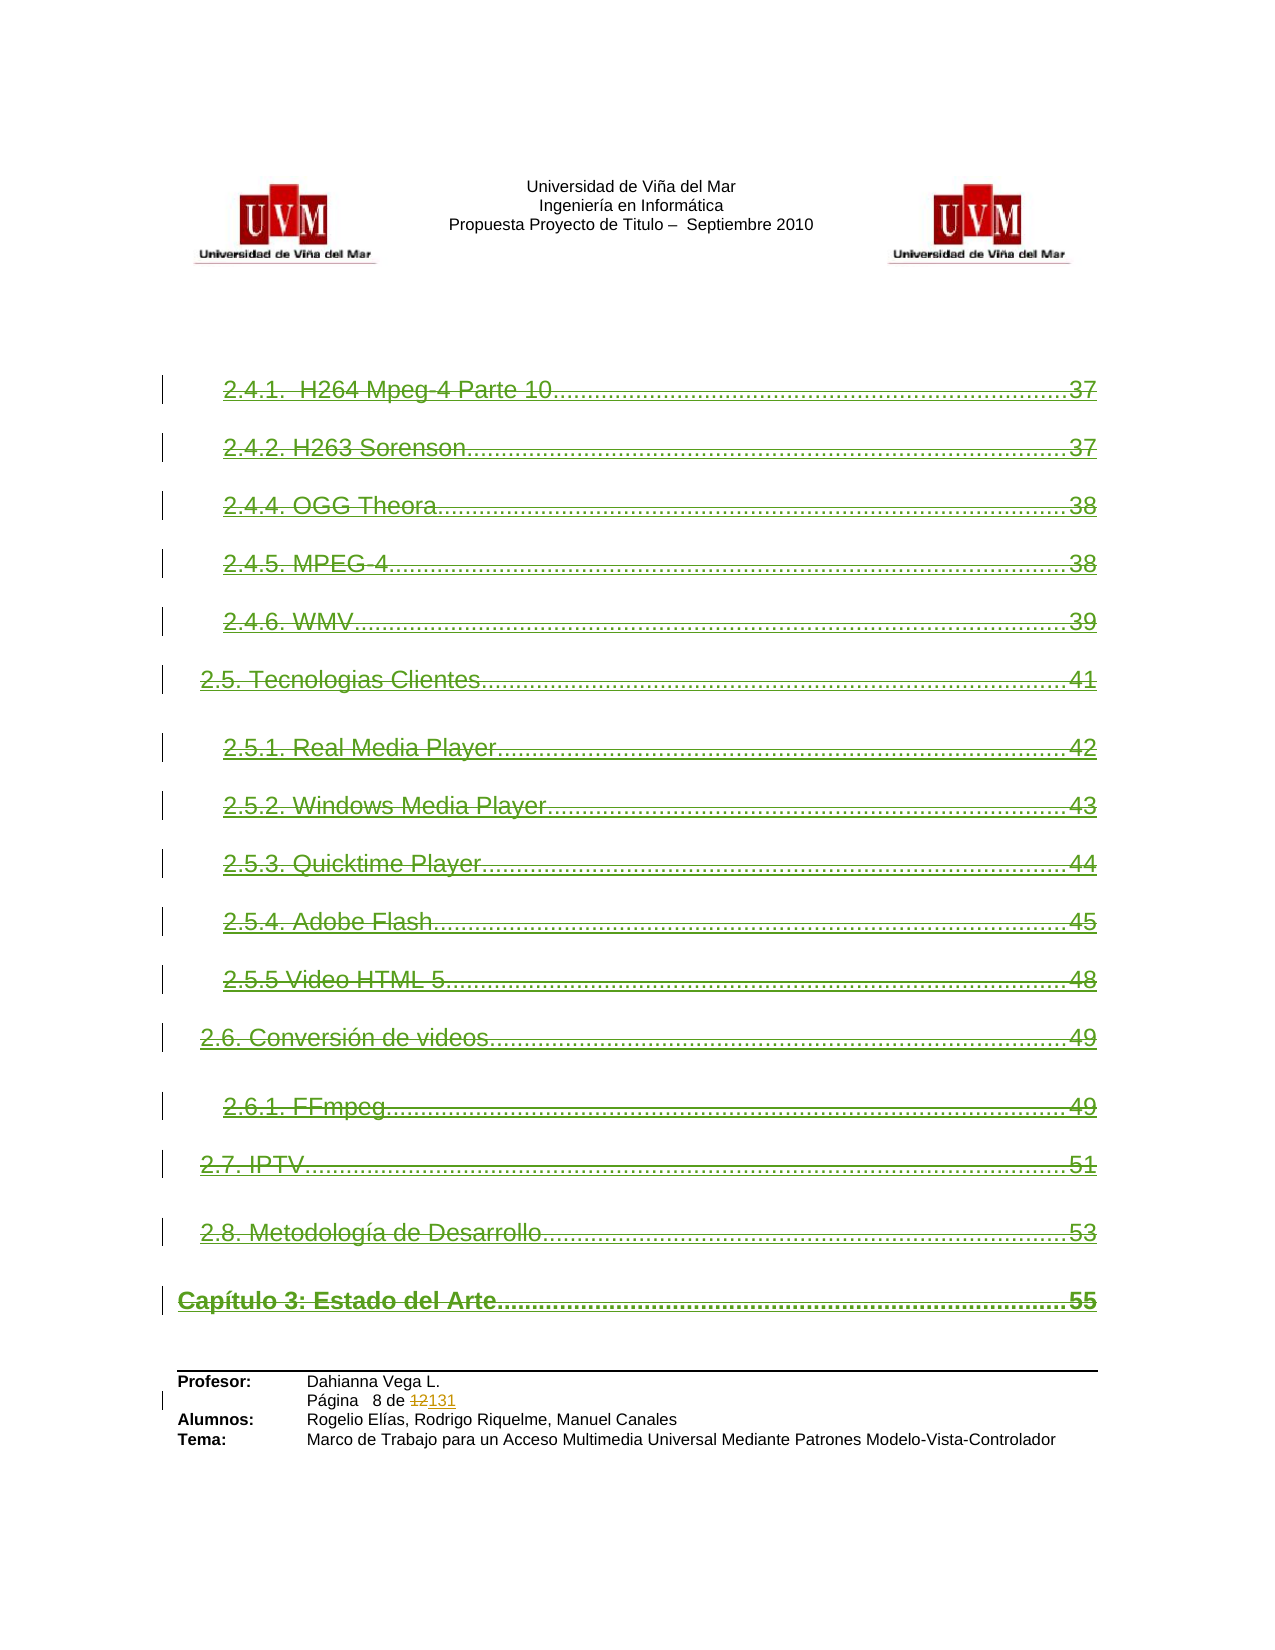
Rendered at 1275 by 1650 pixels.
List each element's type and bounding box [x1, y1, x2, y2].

picture [871, 176, 1084, 267]
picture [177, 176, 390, 267]
